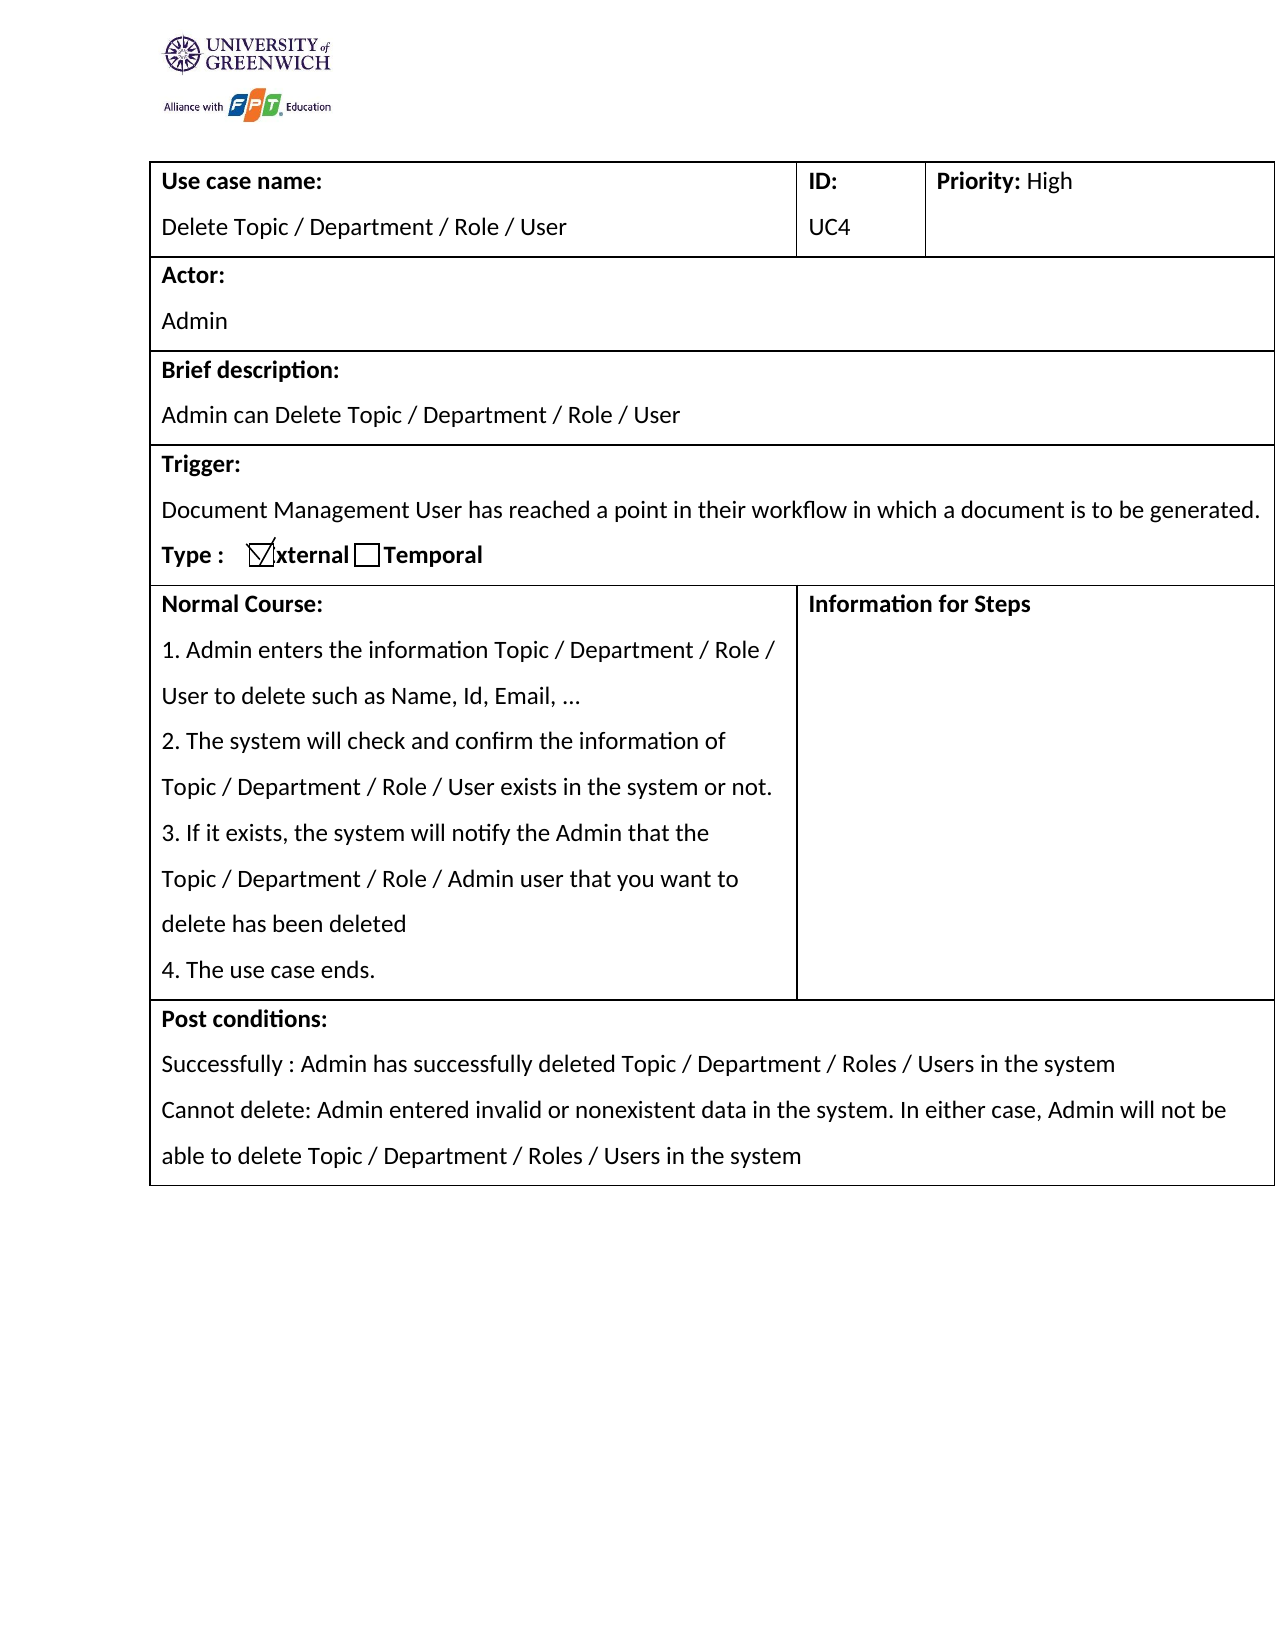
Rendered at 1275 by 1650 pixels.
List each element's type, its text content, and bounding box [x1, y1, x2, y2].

table_cell Actor: Admin [151, 258, 1274, 350]
table_cell Information for Steps [798, 586, 1274, 999]
table_cell Brief description: Admin can Delete Topic / Department / Role / User [151, 352, 1274, 444]
table_header ID: UC4 [797, 163, 925, 256]
table_header Use case name: Delete Topic / Department / Role / User [151, 163, 796, 256]
table_cell Trigger: Document Management User has reached a point in their workflow in which a document is to be generated. Type : External Temporal [151, 446, 1274, 584]
picture [150, 21, 343, 133]
table_cell Post conditions: Successfully : Admin has successfully deleted Topic / Department / Roles / Users in the system Cannot delete: Admin entered invalid or nonexistent data in the system. In either case, Admin will not be able to delete Topic / Department / Roles / Users in the system [151, 1001, 1274, 1185]
table_header Priority: High [926, 163, 1274, 256]
table_cell Normal Course: 1. Admin enters the information Topic / Department / Role / User to delete such as Name, Id, Email, ... 2. The system will check and confirm the information of Topic / Department / Role / User exists in the system or not. 3. If it exists, the system will notify the Admin that the Topic / Department / Role / Admin user that you want to delete has been deleted 4. The use case ends. [151, 586, 796, 999]
